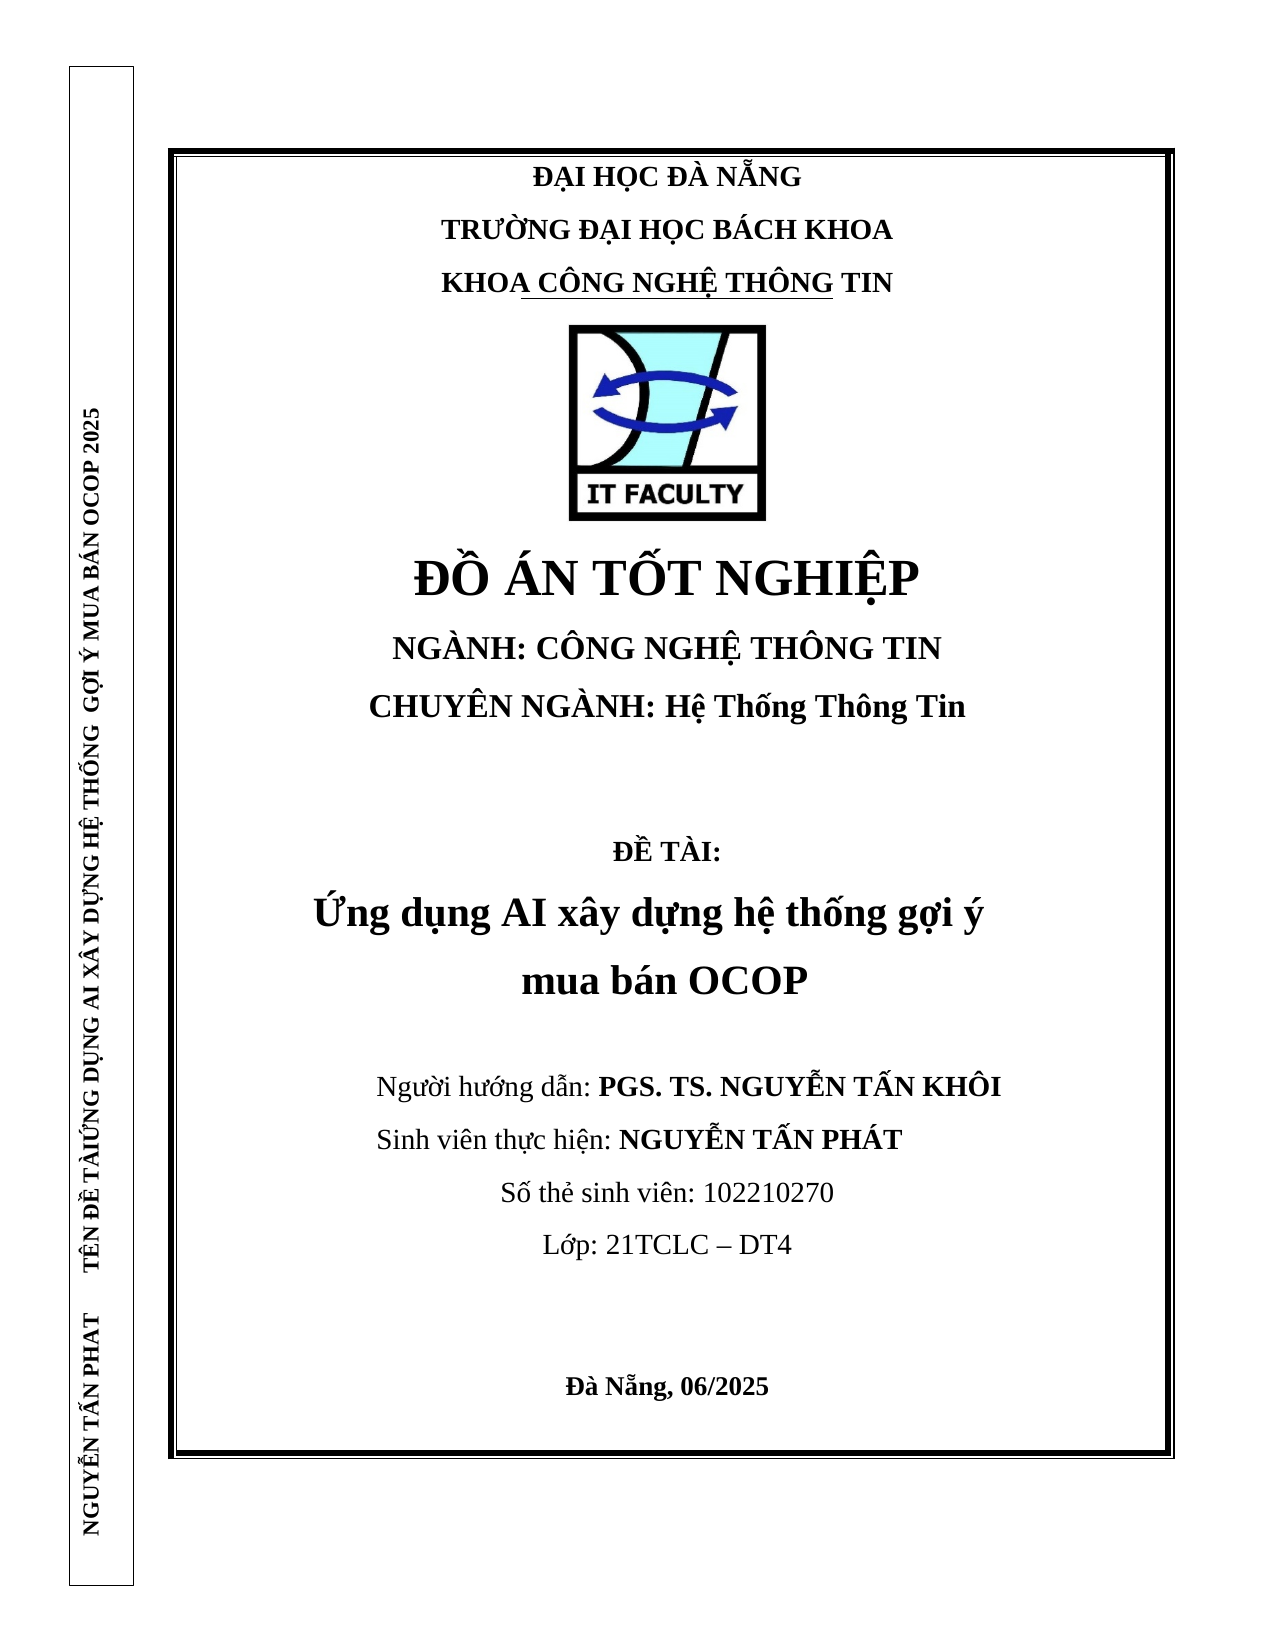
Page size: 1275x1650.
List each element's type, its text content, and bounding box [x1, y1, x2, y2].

text TRƯỜNG ĐẠI HỌC BÁCH KHOA [177, 201, 1165, 246]
text mua bán OCOP [177, 944, 1165, 1003]
text CHUYÊN NGÀNH: Hệ Thống Thông Tin [177, 675, 1165, 724]
text Người hướng dẫn: PGS. TS. NGUYỄN TẤN KHÔI [177, 1058, 1165, 1103]
text Sinh viên thực hiện: NGUYỄN TẤN PHÁT [177, 1110, 1165, 1155]
text ĐỀ TÀI: [177, 823, 1165, 868]
picture [561, 317, 773, 528]
text NGÀNH: CÔNG NGHỆ THÔNG TIN [177, 617, 1165, 667]
text Số thẻ sinh viên: 102210270 [177, 1163, 1165, 1208]
text Đà Nẵng, 06/2025 [177, 1359, 1165, 1402]
text Ứng dụng AI xây dựng hệ thống gợi ý [177, 876, 1165, 935]
text KHOA CÔNG NGHỆ THÔNG TIN [177, 253, 1165, 298]
text Lớp: 21TCLC – DT4 [177, 1216, 1165, 1261]
text ĐẠI HỌC ĐÀ NẴNG [177, 157, 1165, 193]
text ĐỒ ÁN TỐT NGHIỆP [177, 535, 1165, 607]
